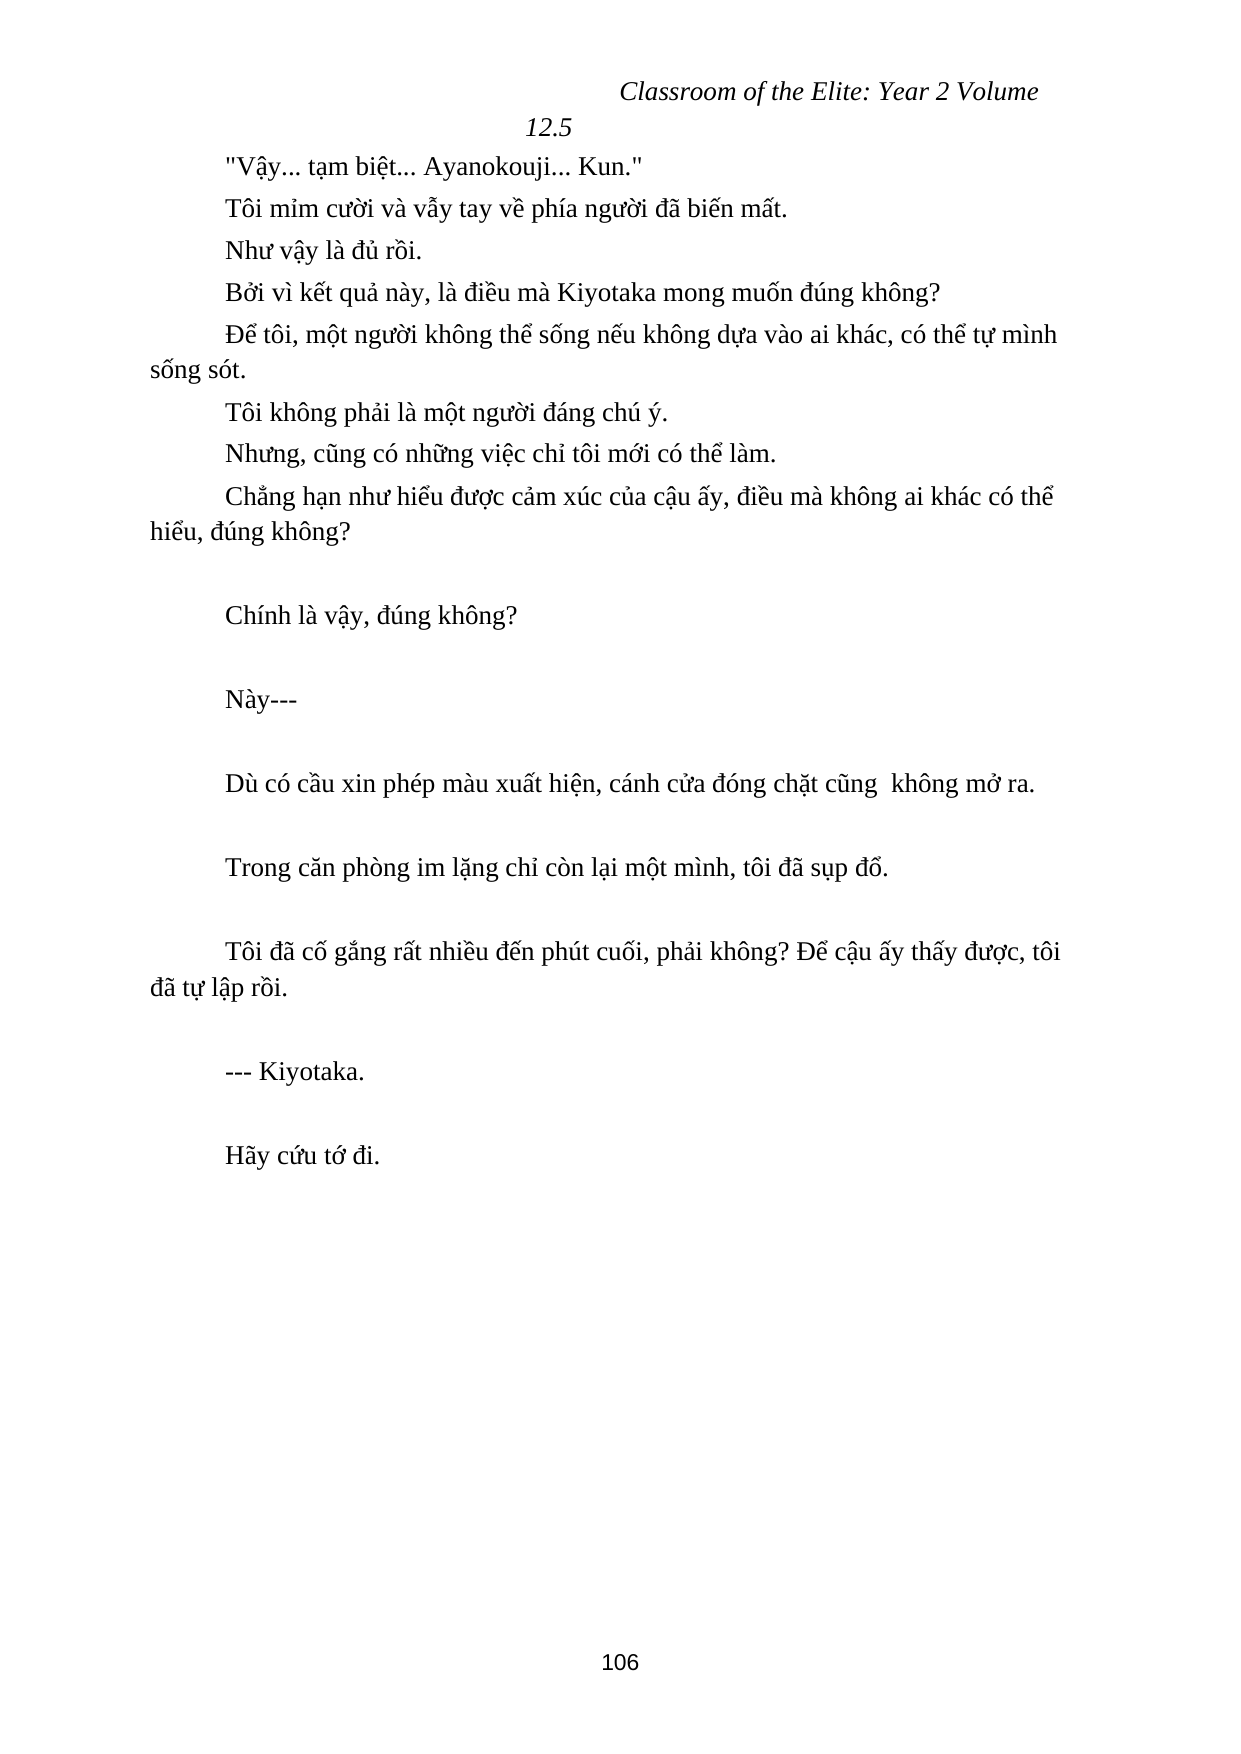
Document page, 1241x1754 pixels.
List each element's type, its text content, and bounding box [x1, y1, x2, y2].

text Tôi đã cố gắng rất nhiều đến phút cuối, phải không? Để cậu ấy thấy được, tôi đã tự lập rồi. [150, 935, 1090, 1002]
text Này--- [150, 683, 1090, 714]
text Bởi vì kết quả này, là điều mà Kiyotaka mong muốn đúng không? [150, 276, 1090, 307]
text Chẳng hạn như hiểu được cảm xúc của cậu ấy, điều mà không ai khác có thể hiểu, đúng không? [150, 479, 1090, 546]
text Nhưng, cũng có những việc chỉ tôi mới có thể làm. [150, 438, 1090, 469]
text Chính là vậy, đúng không? [150, 599, 1090, 630]
text Tôi không phải là một người đáng chú ý. [150, 396, 1090, 427]
text Dù có cầu xin phép màu xuất hiện, cánh cửa đóng chặt cũng không mở ra. [150, 767, 1090, 798]
text Trong căn phòng im lặng chỉ còn lại một mình, tôi đã sụp đổ. [150, 851, 1090, 882]
text Hãy cứu tớ đi. [150, 1139, 1090, 1170]
text Để tôi, một người không thể sống nếu không dựa vào ai khác, có thể tự mình sống sót. [150, 318, 1090, 385]
text Như vậy là đủ rồi. [150, 234, 1090, 265]
text --- Kiyotaka. [150, 1055, 1090, 1086]
text Tôi mỉm cười và vẫy tay về phía người đã biến mất. [150, 192, 1090, 223]
text "Vậy... tạm biệt... Ayanokouji... Kun." [150, 150, 1090, 181]
